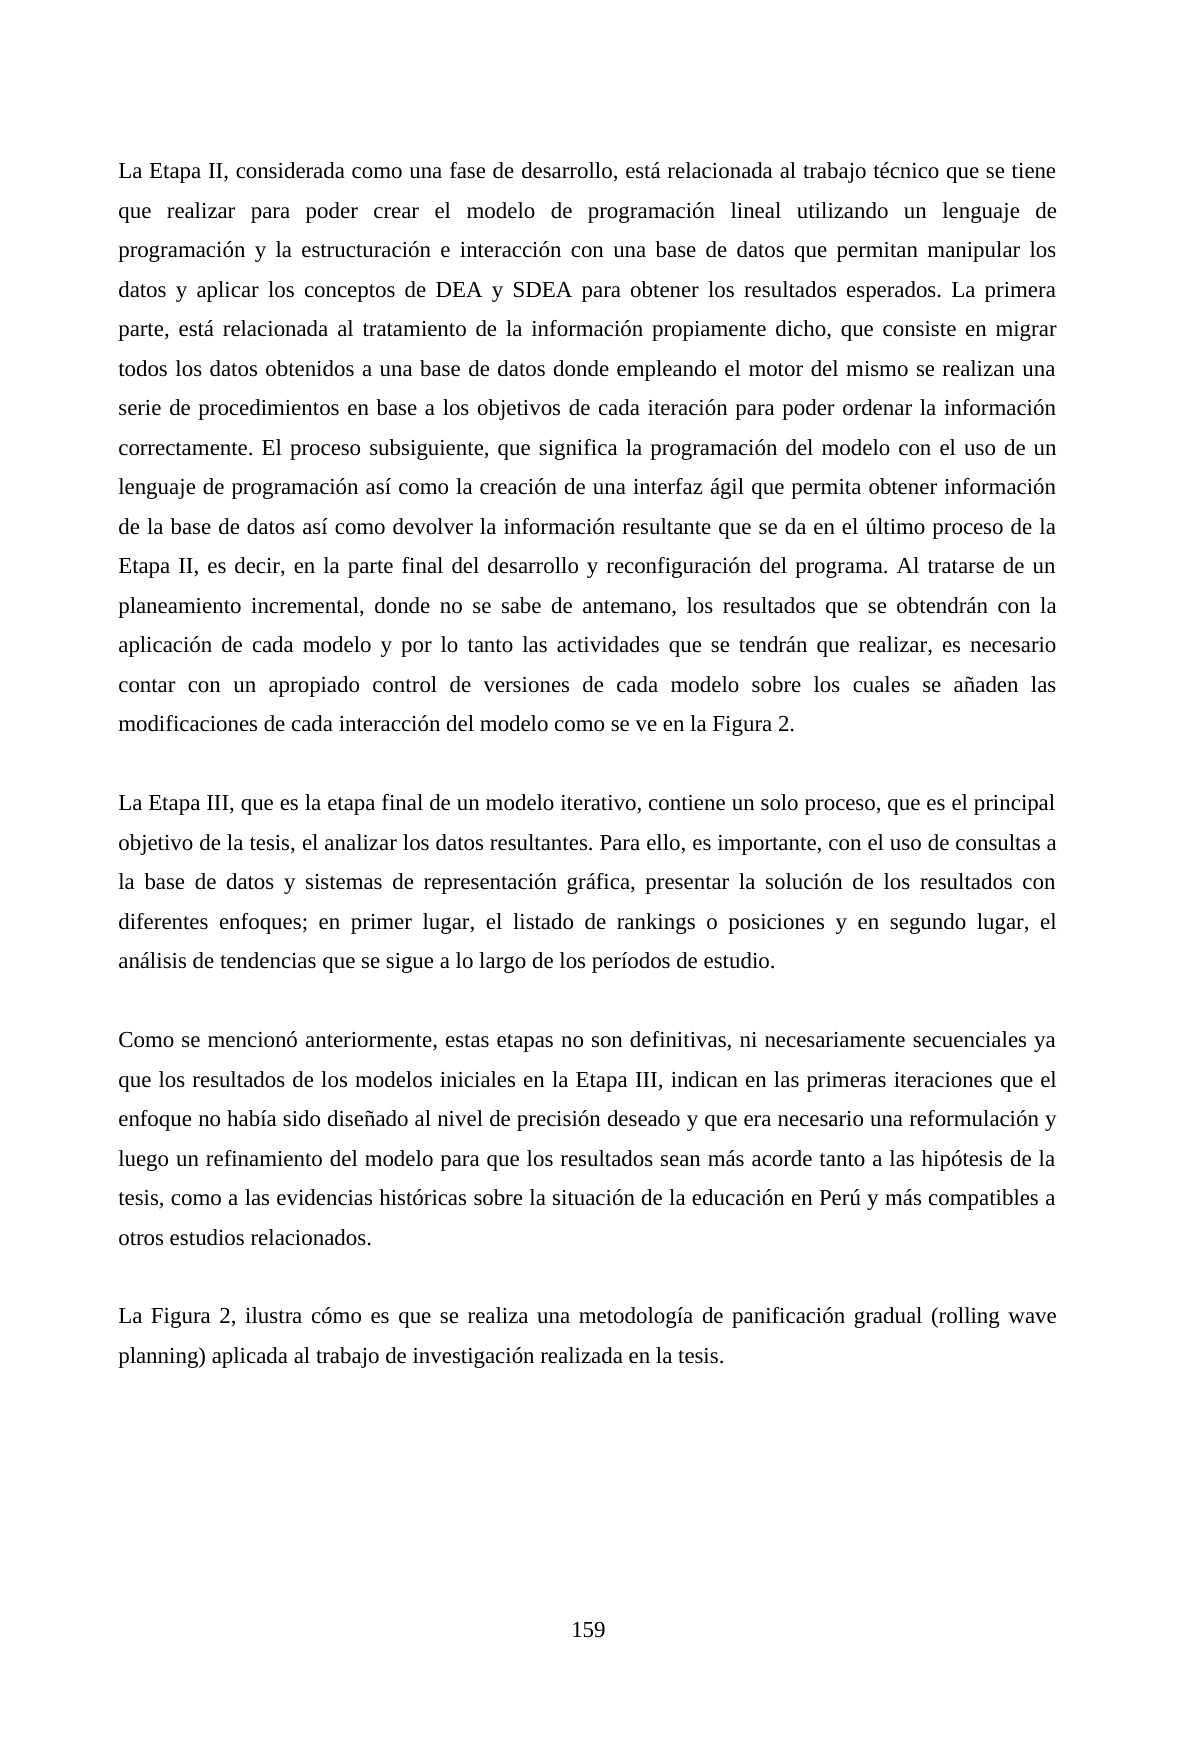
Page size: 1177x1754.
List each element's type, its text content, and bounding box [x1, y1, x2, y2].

text La Figura 2, ilustra cómo es que se realiza una metodología de panificación gradual (rolling wave planning) aplicada al trabajo de investigación realizada en la tesis. [118, 1302, 1058, 1368]
text Como se mencionó anteriormente, estas etapas no son definitivas, ni necesariamente secuenciales ya que los resultados de los modelos iniciales en la Etapa III, indican en las primeras iteraciones que el enfoque no había sido diseñado al nivel de precisión deseado y que era necesario una reformulación y luego un refinamiento del modelo para que los resultados sean más acorde tanto a las hipótesis de la tesis, como a las evidencias históricas sobre la situación de la educación en Perú y más compatibles a otros estudios relacionados. [118, 1026, 1058, 1250]
text La Etapa III, que es la etapa final de un modelo iterativo, contiene un solo proceso, que es el principal objetivo de la tesis, el analizar los datos resultantes. Para ello, es importante, con el uso de consultas a la base de datos y sistemas de representación gráfica, presentar la solución de los resultados con diferentes enfoques; en primer lugar, el listado de rankings o posiciones y en segundo lugar, el análisis de tendencias que se sigue a lo largo de los períodos de estudio. [118, 789, 1058, 973]
text La Etapa II, considerada como una fase de desarrollo, está relacionada al trabajo técnico que se tiene que realizar para poder crear el modelo de programación lineal utilizando un lenguaje de programación y la estructuración e interacción con una base de datos que permitan manipular los datos y aplicar los conceptos de DEA y SDEA para obtener los resultados esperados. La primera parte, está relacionada al tratamiento de la información propiamente dicho, que consiste en migrar todos los datos obtenidos a una base de datos donde empleando el motor del mismo se realizan una serie de procedimientos en base a los objetivos de cada iteración para poder ordenar la información correctamente. El proceso subsiguiente, que significa la programación del modelo con el uso de un lenguaje de programación así como la creación de una interfaz ágil que permita obtener información de la base de datos así como devolver la información resultante que se da en el último proceso de la Etapa II, es decir, en la parte final del desarrollo y reconfiguración del programa. Al tratarse de un planeamiento incremental, donde no se sabe de antemano, los resultados que se obtendrán con la aplicación de cada modelo y por lo tanto las actividades que se tendrán que realizar, es necesario contar con un apropiado control de versiones de cada modelo sobre los cuales se añaden las modificaciones de cada interacción del modelo como se ve en la Figura 2. [118, 158, 1058, 737]
